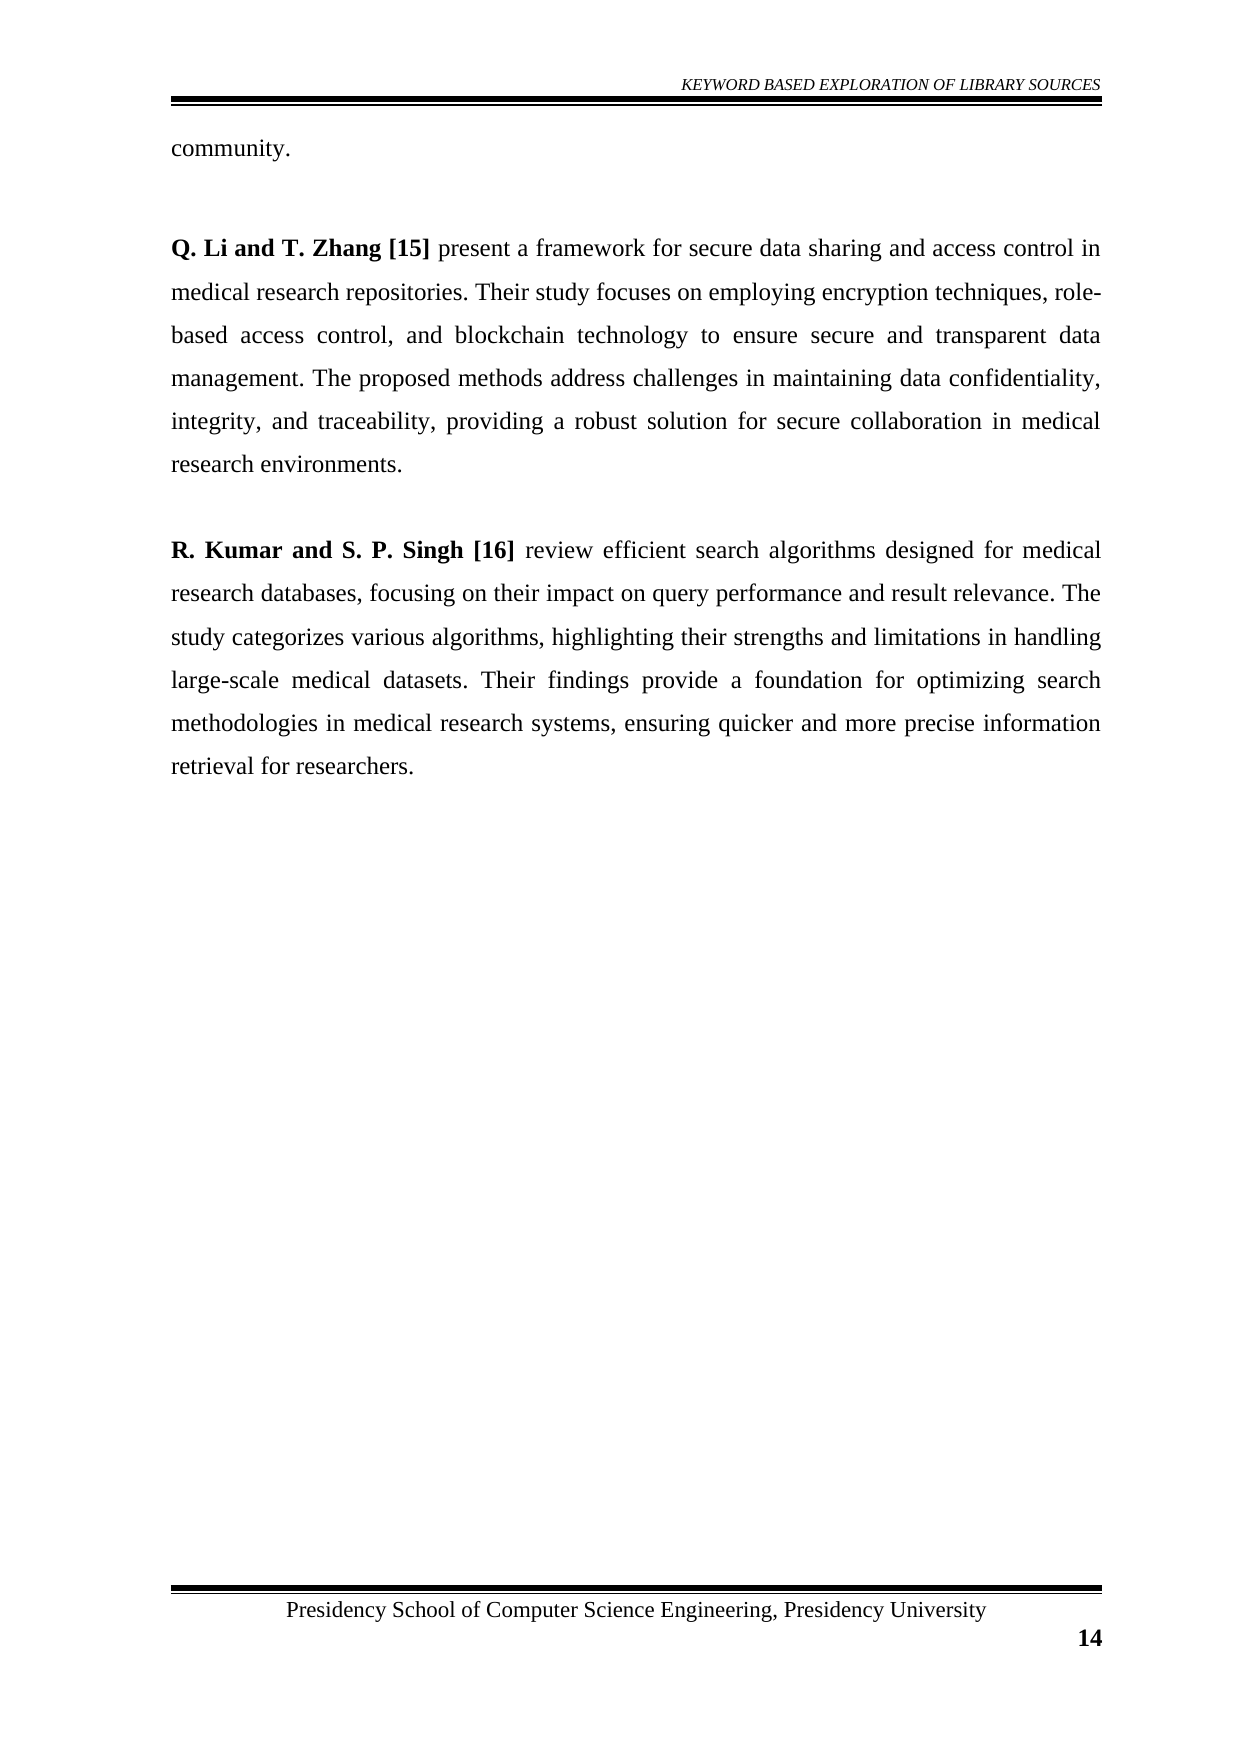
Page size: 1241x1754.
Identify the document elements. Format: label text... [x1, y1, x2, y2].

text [171, 133, 1102, 162]
text R. Kumar and S. P. Singh [16] review efficient search algorithms designed for medical research databases, focusing on their impact on query performance and result relevance. The study categorizes various algorithms, highlighting their strengths and limitations in handling large-scale medical datasets. Their findings provide a foundation for optimizing search methodologies in medical research systems, ensuring quicker and more precise information retrieval for researchers. [171, 535, 1102, 780]
text Q. Li and T. Zhang [15] present a framework for secure data sharing and access control in medical research repositories. Their study focuses on employing encryption techniques, role-based access control, and blockchain technology to ensure secure and transparent data management. The proposed methods address challenges in maintaining data confidentiality, integrity, and traceability, providing a robust solution for secure collaboration in medical research environments. [171, 233, 1102, 478]
